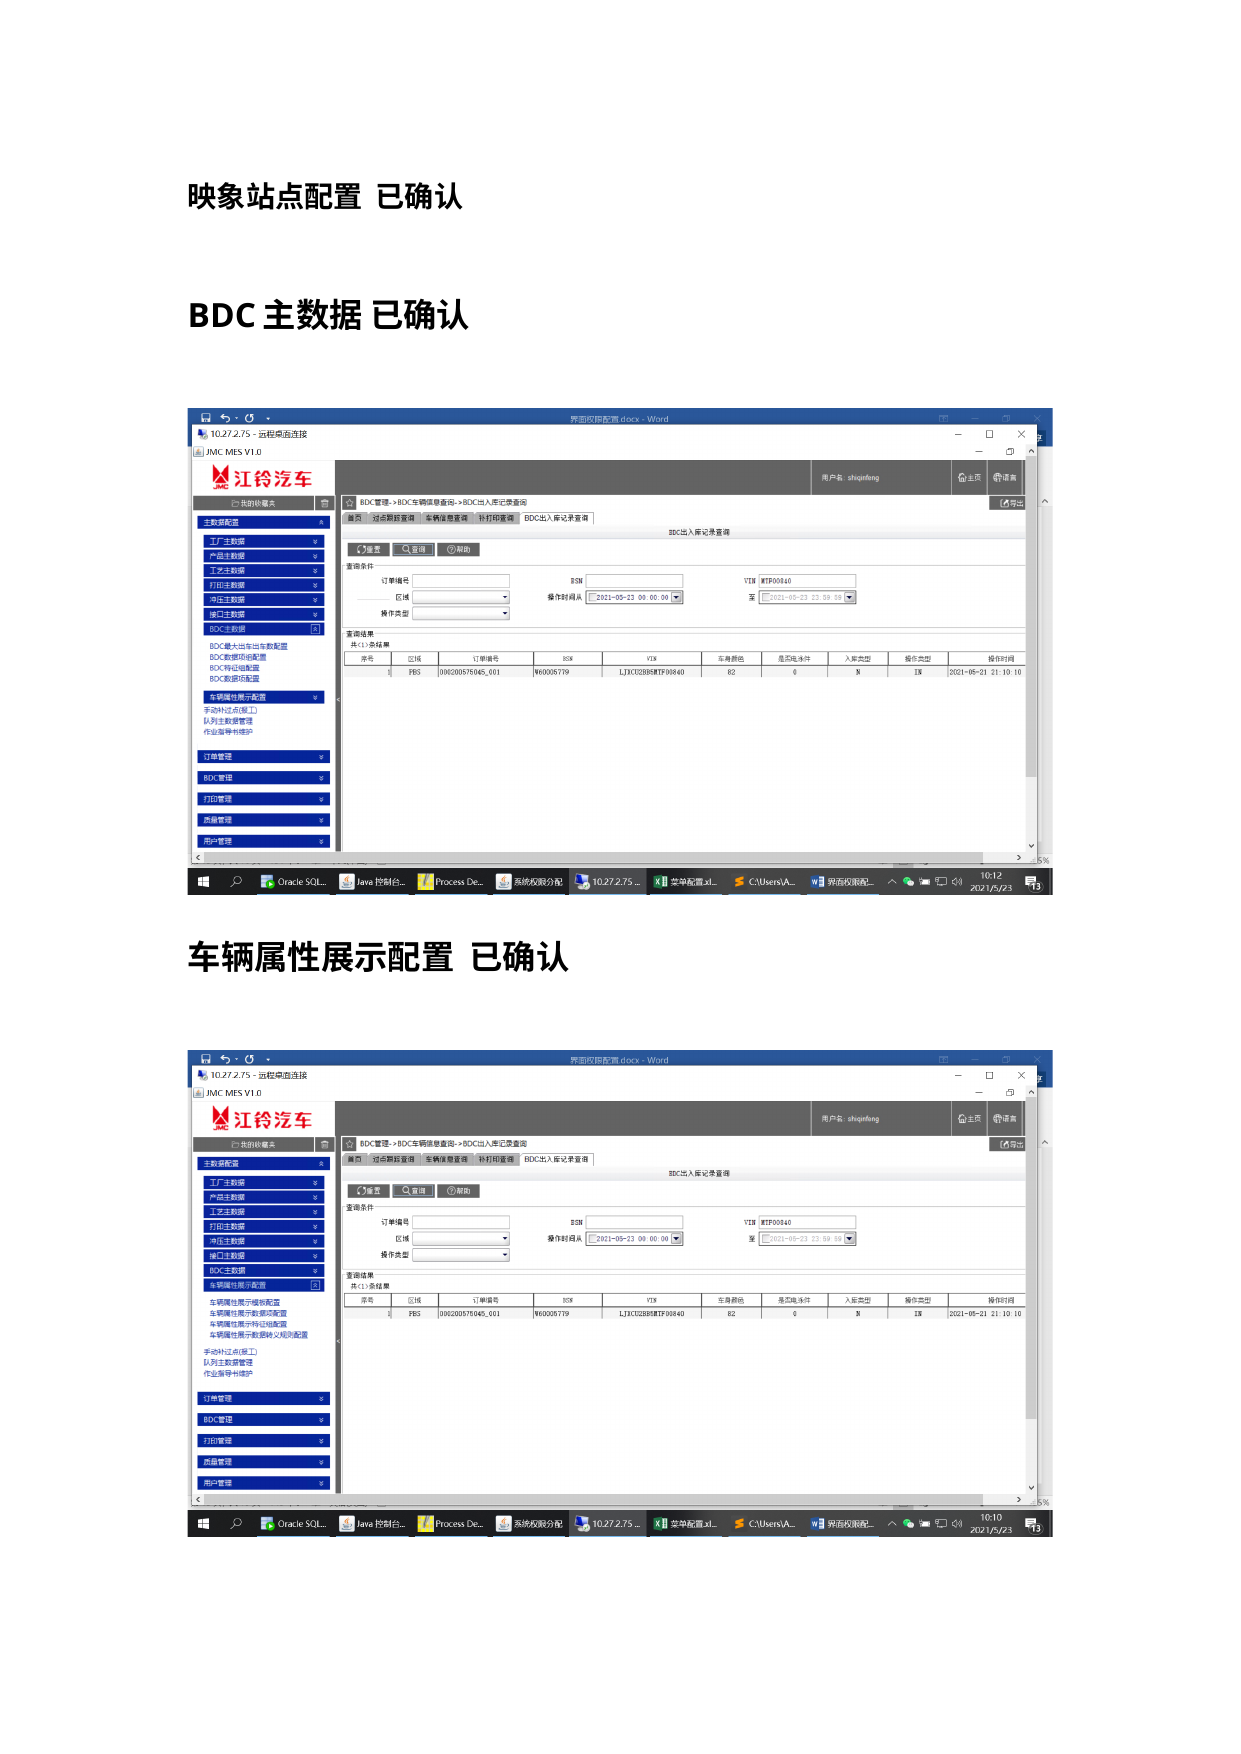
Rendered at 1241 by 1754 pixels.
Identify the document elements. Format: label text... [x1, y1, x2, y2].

picture [187, 408, 1053, 895]
subtitle 车辆属性展示配置 已确认 [187, 923, 1053, 988]
picture [187, 1050, 1053, 1537]
subtitle BDC主数据 已确认 [187, 281, 1053, 346]
subtitle 映象站点配置 已确认 [187, 162, 1053, 227]
